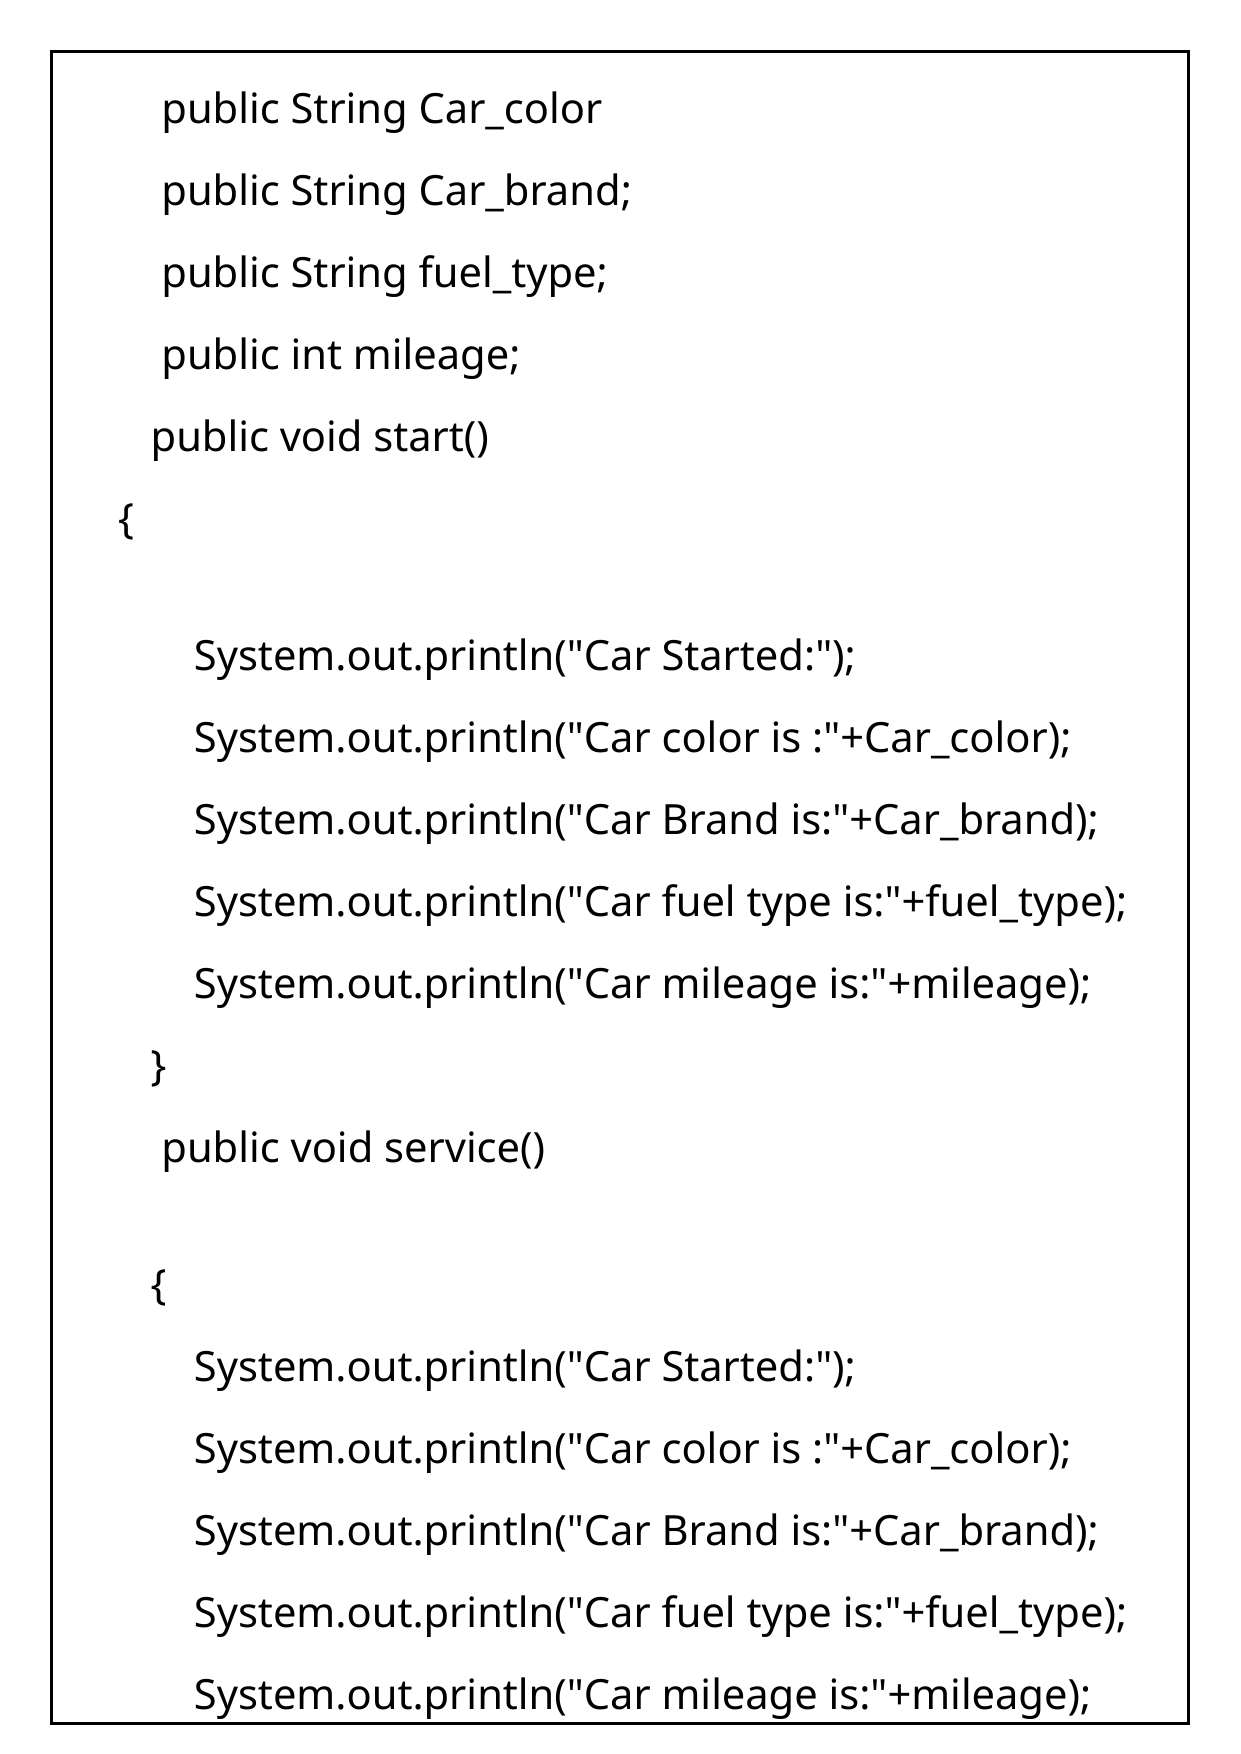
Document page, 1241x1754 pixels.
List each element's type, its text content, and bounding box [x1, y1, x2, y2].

text System.out.println("Car Started:"); [118, 626, 1181, 683]
text System.out.println("Car Started:"); [118, 1337, 1181, 1394]
text System.out.println("Car color is :"+Car_color); [118, 708, 1181, 765]
text public void start() [118, 407, 1181, 463]
text } [118, 1036, 1181, 1092]
text System.out.println("Car Brand is:"+Car_brand); [118, 1501, 1181, 1558]
text System.out.println("Car Brand is:"+Car_brand); [118, 790, 1181, 847]
text { [118, 1255, 1181, 1312]
text System.out.println("Car mileage is:"+mileage); [118, 1664, 1181, 1721]
text public String Car_color [118, 79, 1181, 136]
text public String fuel_type; [118, 243, 1181, 300]
text { [118, 488, 1181, 545]
text public int mileage; [118, 325, 1181, 382]
text public String Car_brand; [118, 161, 1181, 218]
text public void service() [118, 1117, 1181, 1174]
text System.out.println("Car mileage is:"+mileage); [118, 954, 1181, 1011]
text System.out.println("Car fuel type is:"+fuel_type); [118, 872, 1181, 929]
text System.out.println("Car fuel type is:"+fuel_type); [118, 1583, 1181, 1639]
text System.out.println("Car color is :"+Car_color); [118, 1419, 1181, 1476]
